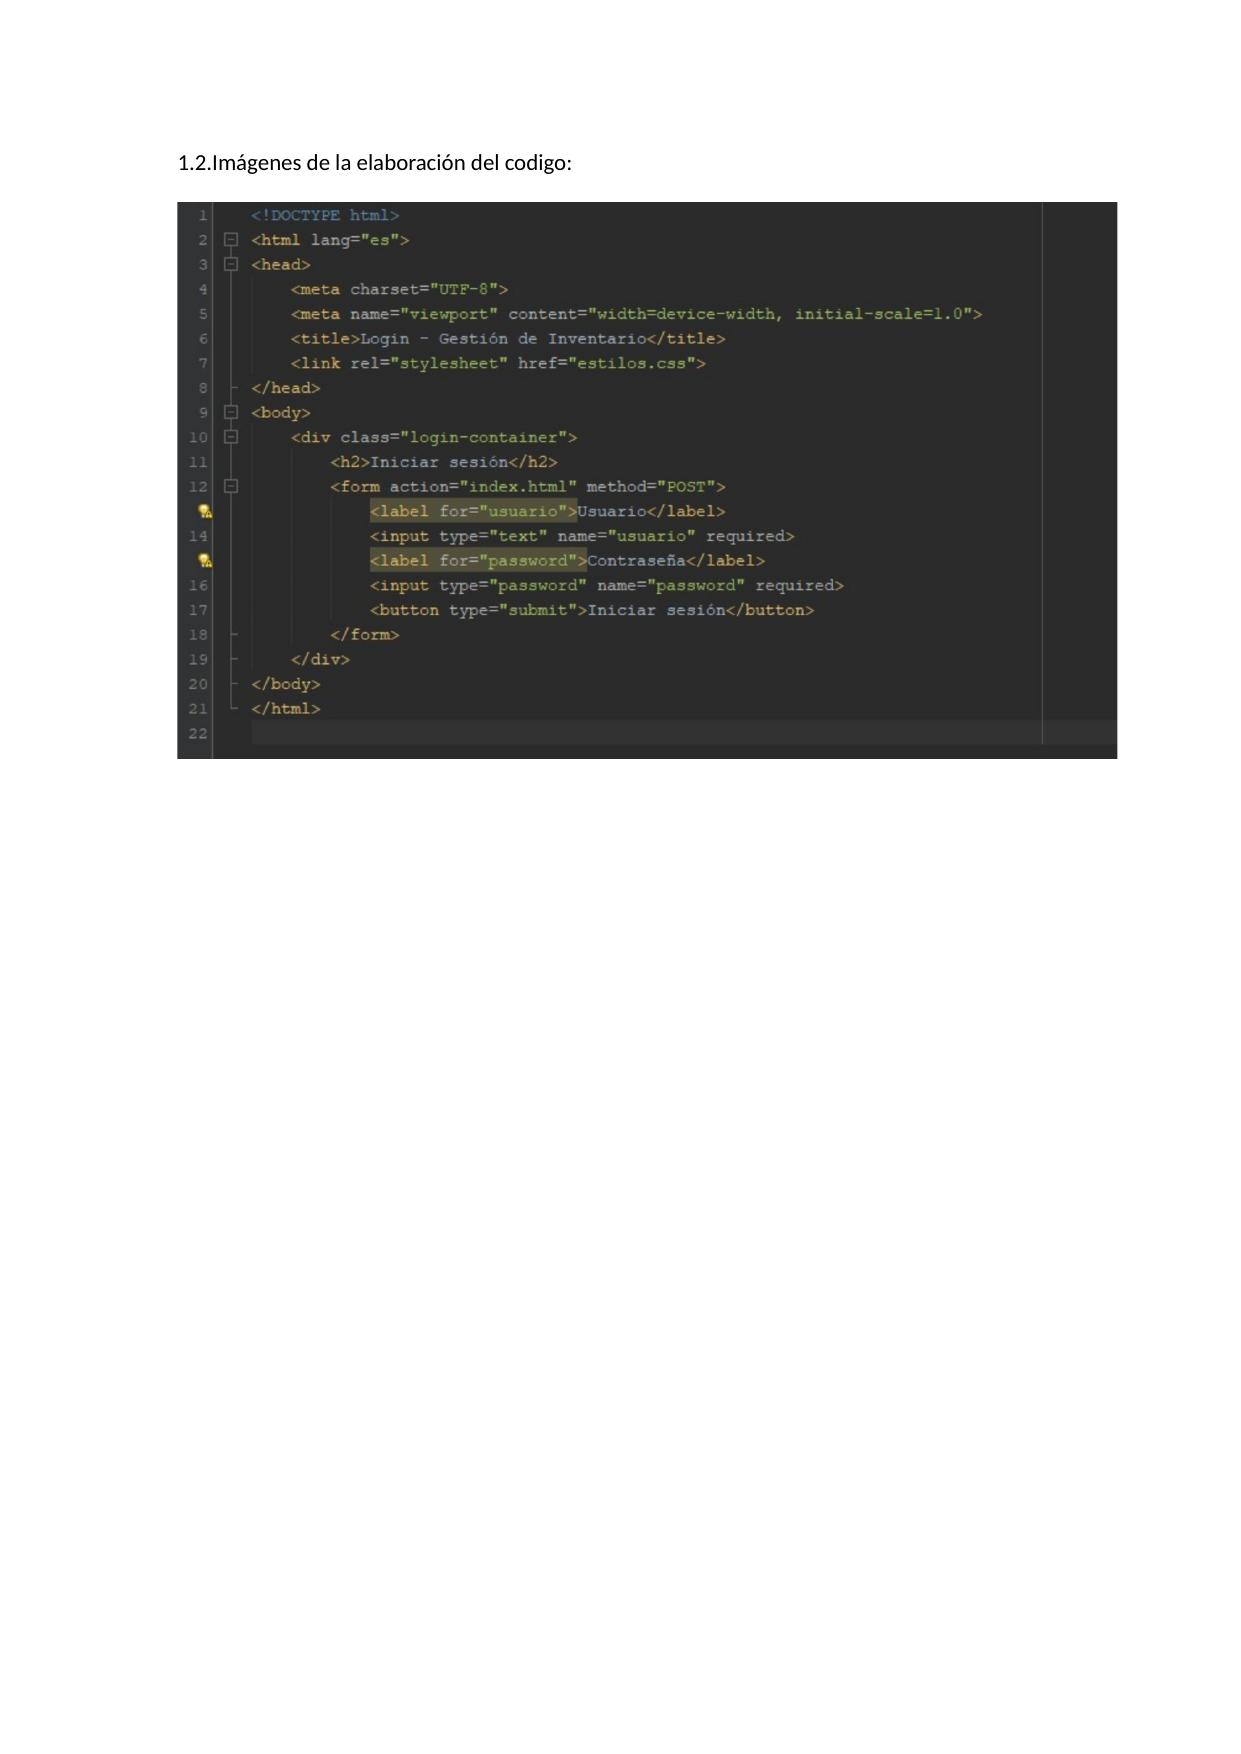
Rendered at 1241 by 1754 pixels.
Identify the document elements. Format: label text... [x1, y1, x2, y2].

picture [177, 202, 1118, 759]
text 1.2.Imágenes de la elaboración del codigo: [177, 148, 1063, 176]
